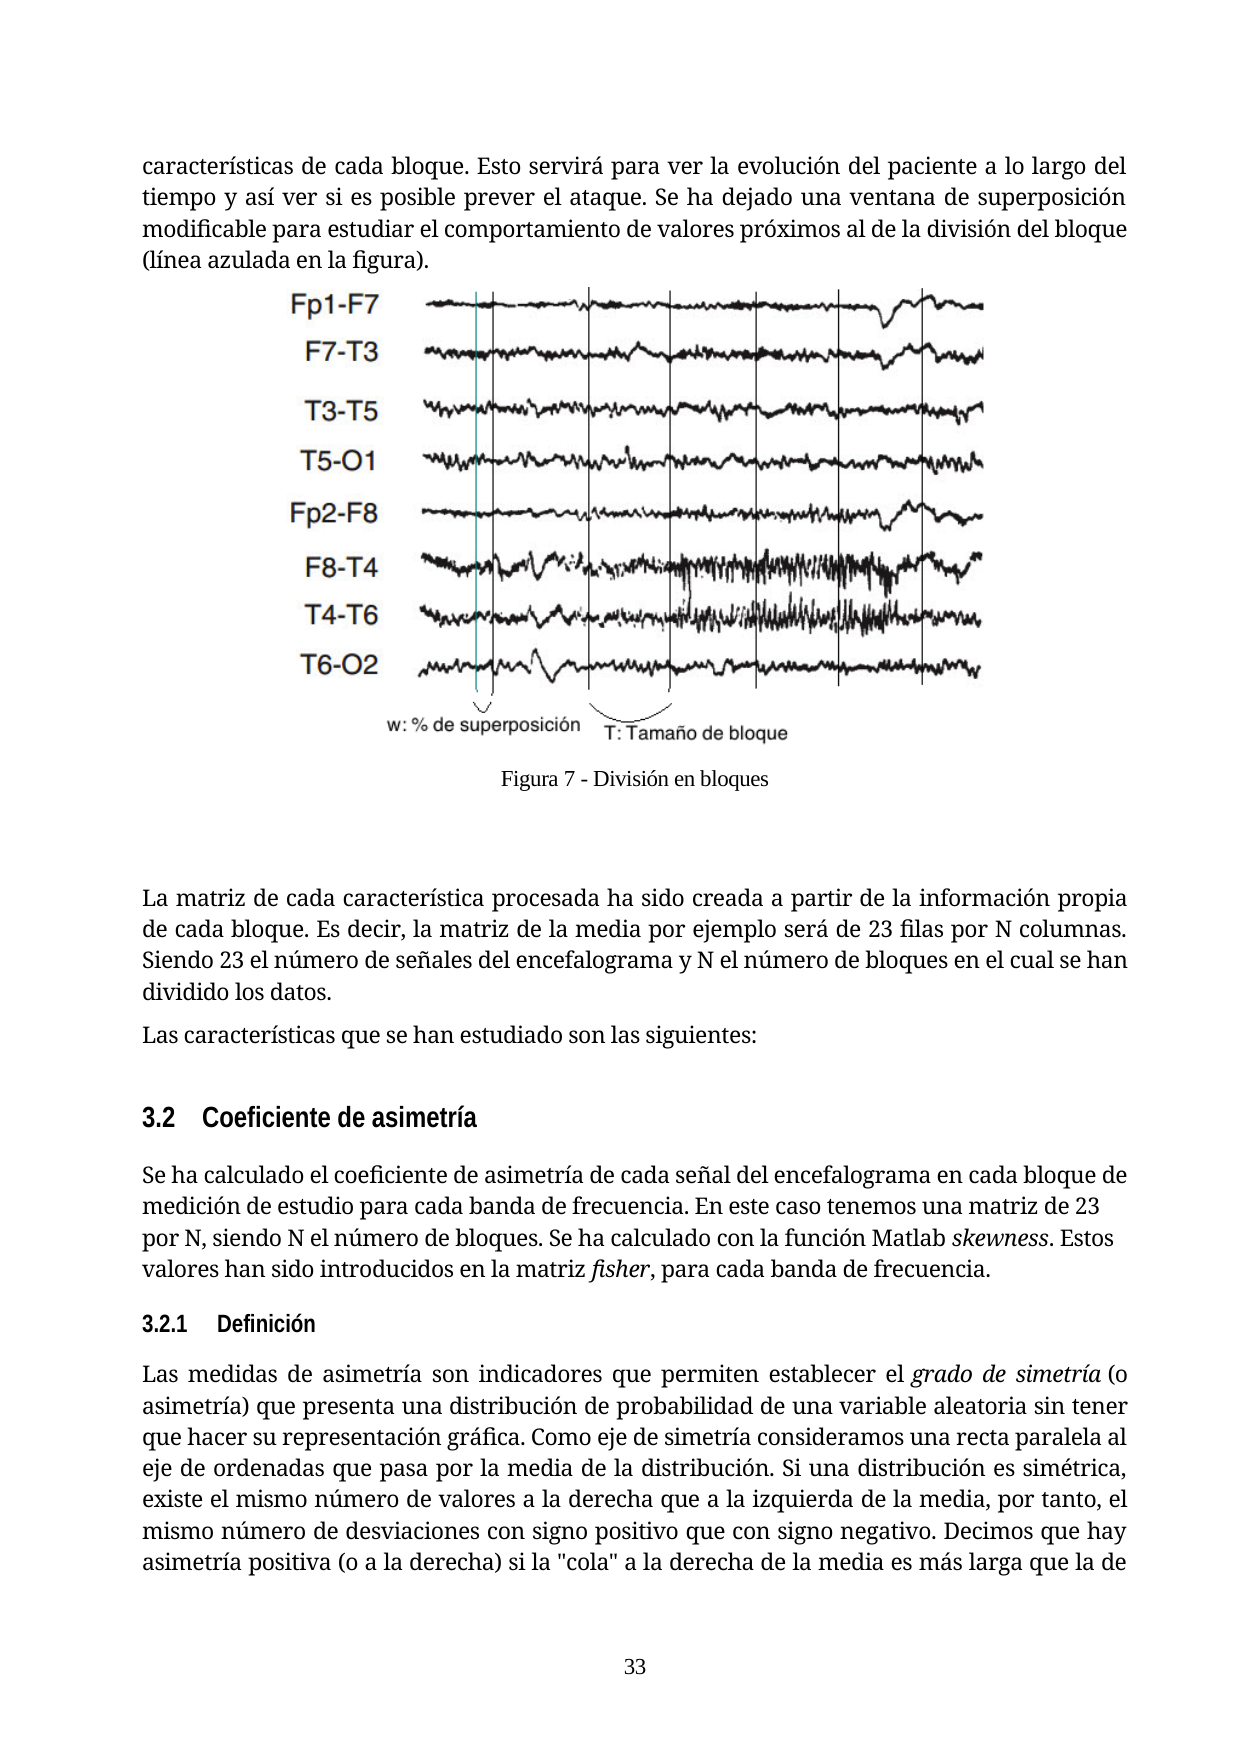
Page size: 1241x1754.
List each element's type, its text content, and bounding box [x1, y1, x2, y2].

text La matriz de cada característica procesada ha sido creada a partir de la información propia de cada bloque. Es decir, la matriz de la media por ejemplo será de 23 filas por N columnas. Siendo 23 el número de señales del encefalograma y N el número de bloques en el cual se han dividido los datos. [142, 882, 1128, 1007]
text Figura 7 - División en bloques [142, 765, 1128, 792]
text Se ha calculado el coeficiente de asimetría de cada señal del encefalograma en cada bloque de medición de estudio para cada banda de frecuencia. En este caso tenemos una matriz de 23 por N, siendo N el número de bloques. Se ha calculado con la función Matlab skewness. Estos valores han sido introducidos en la matriz fisher, para cada banda de frecuencia. [142, 1159, 1128, 1284]
text Las características que se han estudiado son las siguientes: [142, 1019, 1128, 1051]
picture [284, 287, 986, 753]
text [142, 1358, 1128, 1577]
subtitle Coeficiente de asimetría [142, 1101, 1128, 1134]
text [142, 150, 1128, 275]
subtitle Definición [142, 1309, 1128, 1338]
